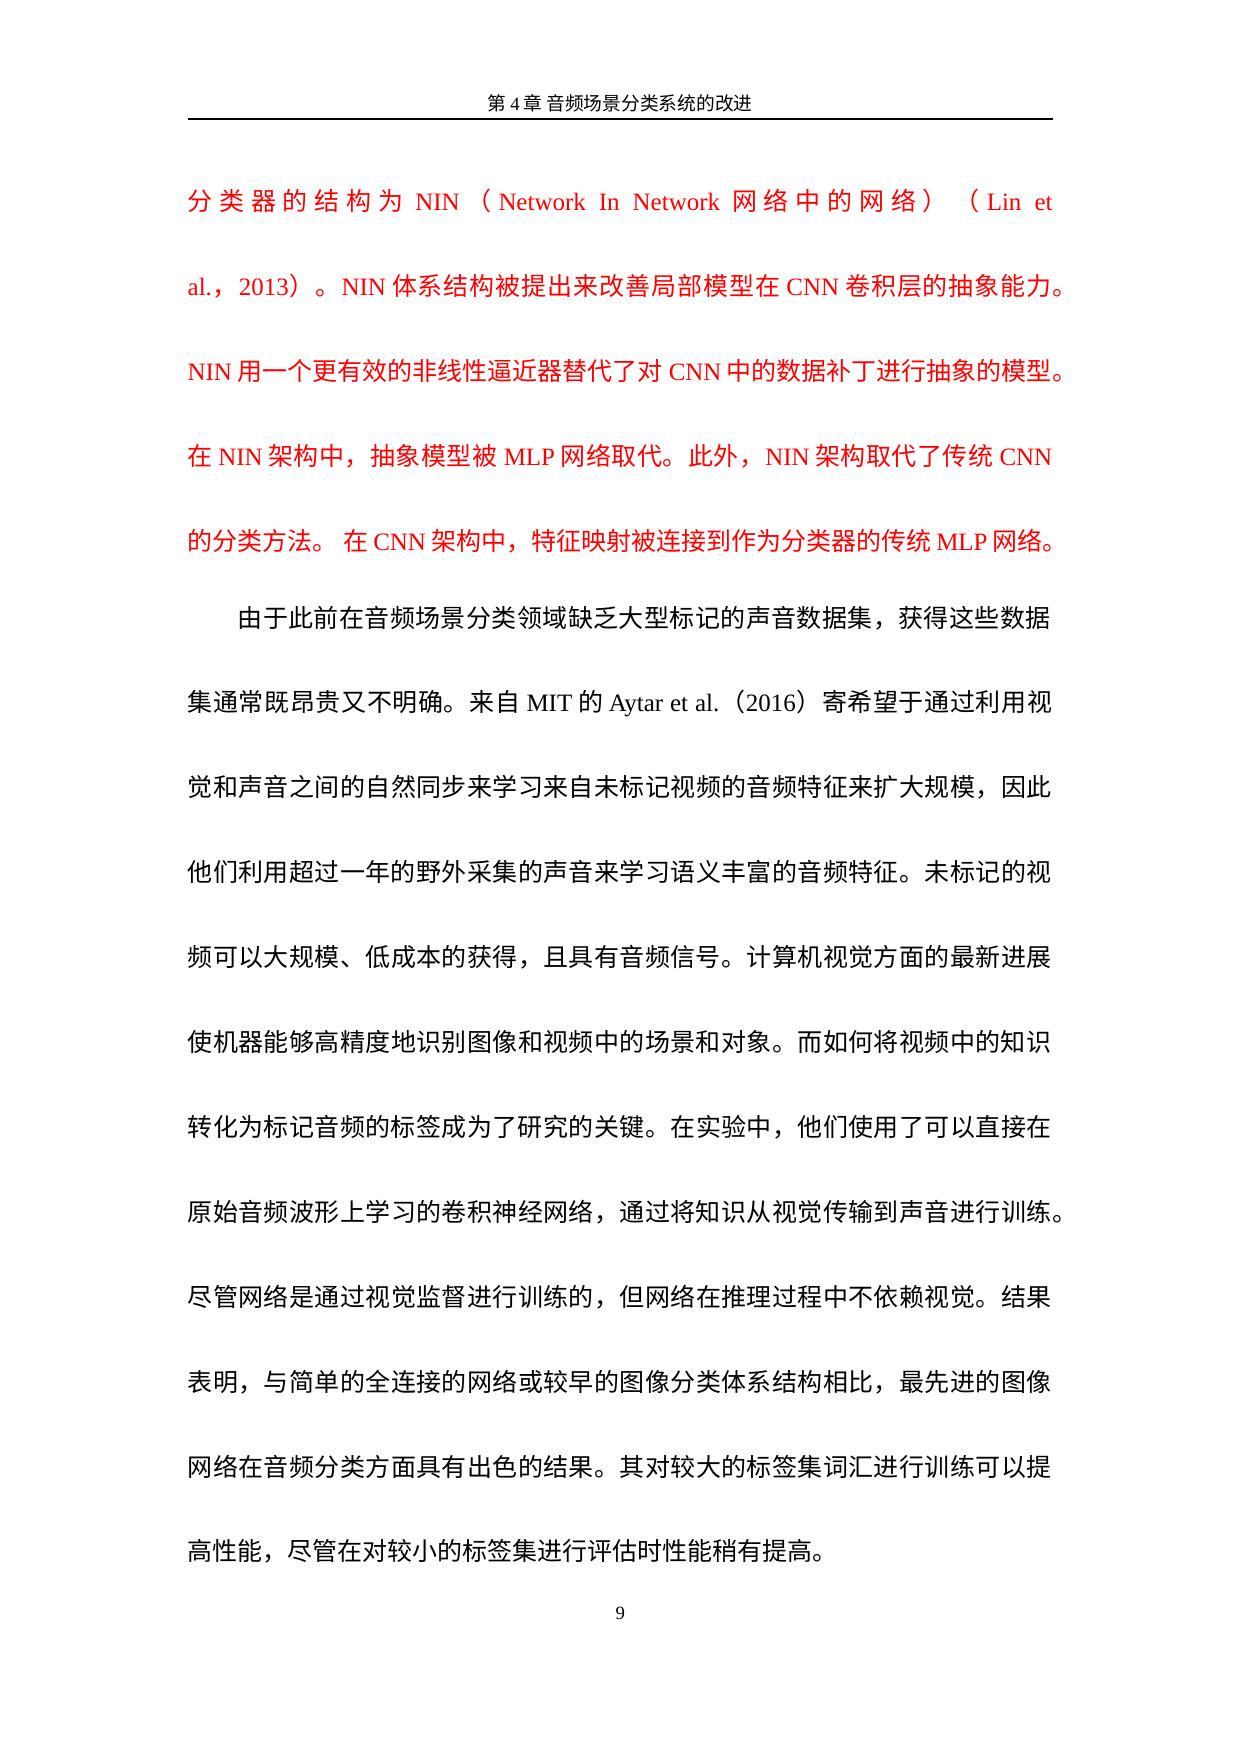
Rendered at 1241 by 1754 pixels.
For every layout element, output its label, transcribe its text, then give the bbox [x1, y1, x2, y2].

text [187, 166, 1053, 573]
text 由于此前在音频场景分类领域缺乏大型标记的声音数据集，获得这些数据集通常既昂贵又不明确。来自MIT的Aytar et al.（2016）寄希望于通过利用视觉和声音之间的自然同步来学习来自未标记视频的音频特征来扩大规模，因此他们利用超过一年的野外采集的声音来学习语义丰富的音频特征。未标记的视频可以大规模、低成本的获得，且具有音频信号。计算机视觉方面的最新进展使机器能够高精度地识别图像和视频中的场景和对象。而如何将视频中的知识转化为标记音频的标签成为了研究的关键。在实验中，他们使用了可以直接在原始音频波形上学习的卷积神经网络，通过将知识从视觉传输到声音进行训练。尽管网络是通过视觉监督进行训练的，但网络在推理过程中不依赖视觉。结果表明，与简单的全连接的网络或较早的图像分类体系结构相比，最先进的图像网络在音频分类方面具有出色的结果。其对较大的标签集词汇进行训练可以提高性能，尽管在对较小的标签集进行评估时性能稍有提高。 [187, 582, 1053, 1584]
